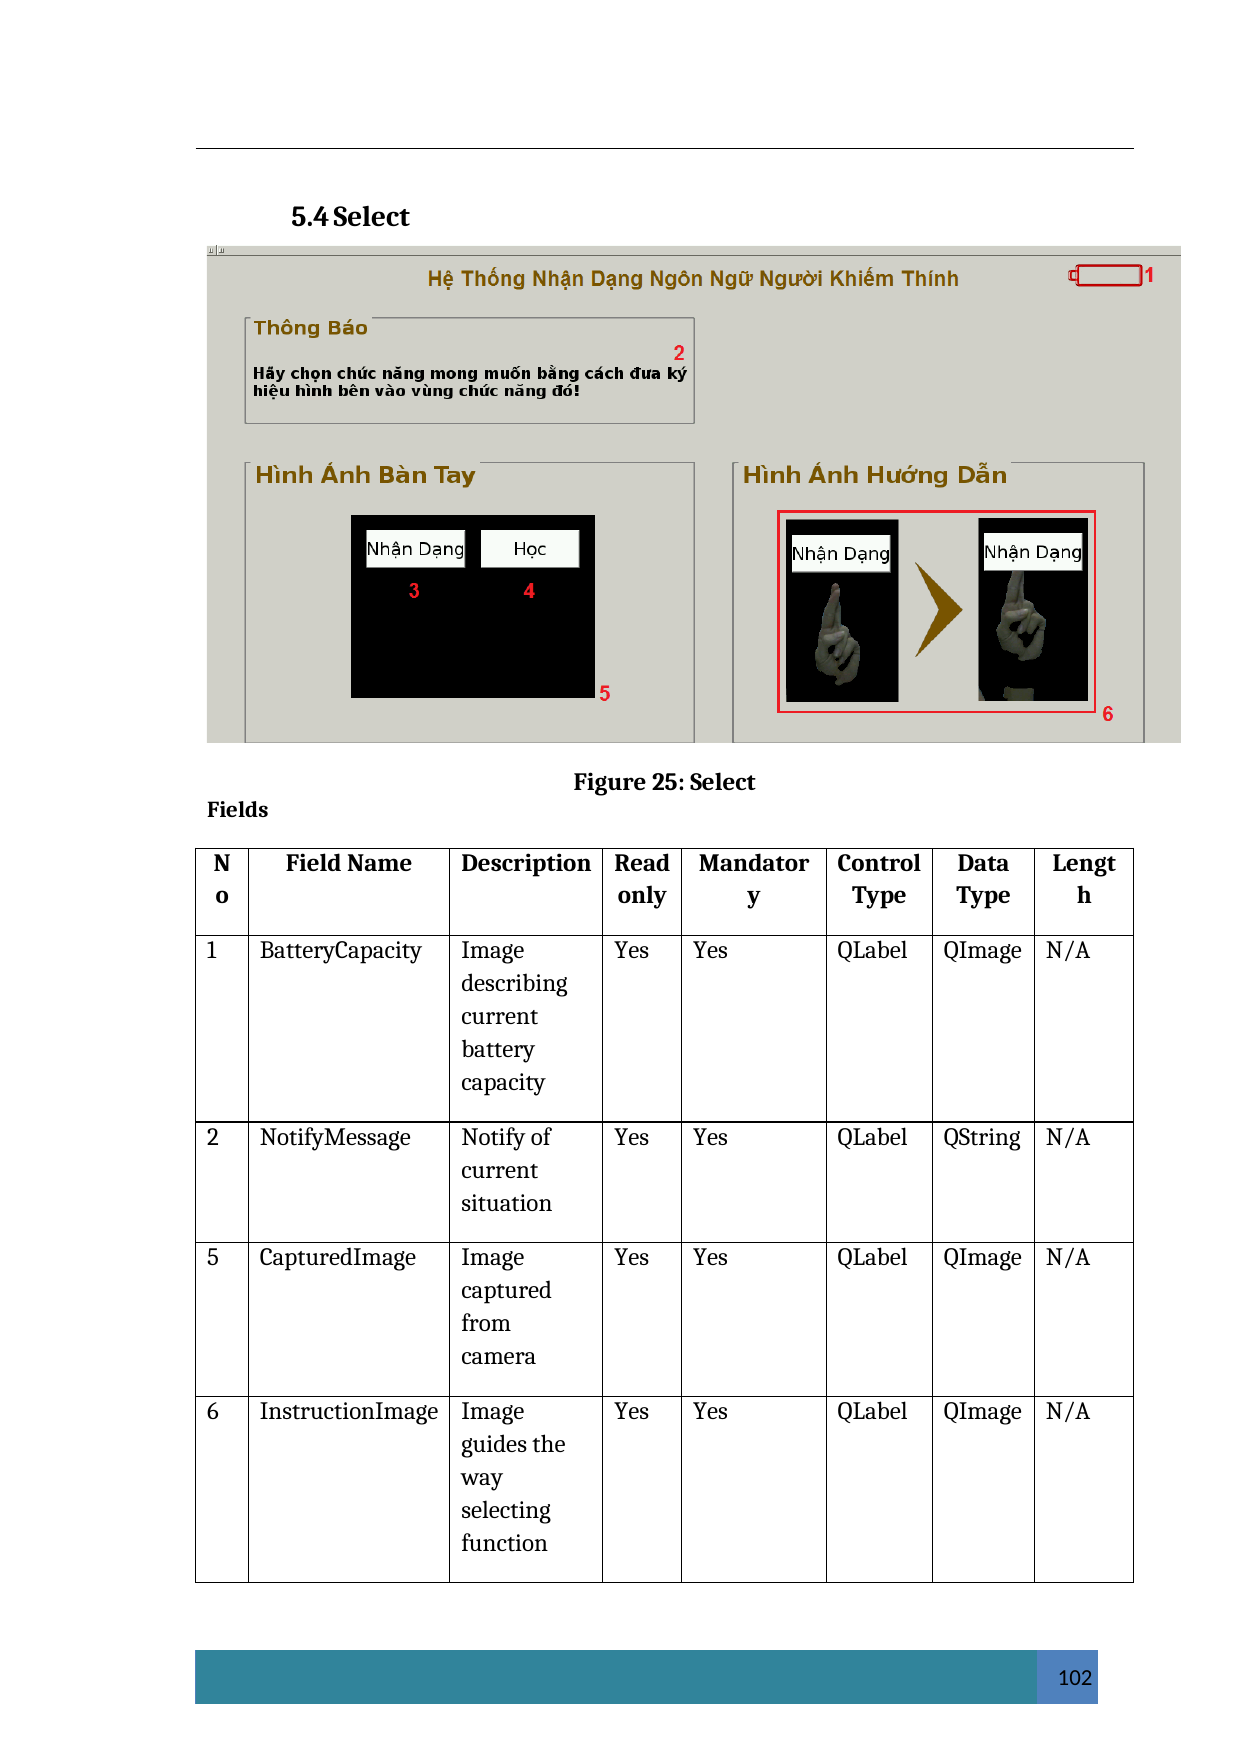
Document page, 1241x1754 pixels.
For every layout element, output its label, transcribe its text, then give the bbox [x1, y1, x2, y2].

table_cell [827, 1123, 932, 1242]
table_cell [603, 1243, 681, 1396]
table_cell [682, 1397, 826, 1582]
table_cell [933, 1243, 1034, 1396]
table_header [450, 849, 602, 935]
picture [206, 245, 1181, 743]
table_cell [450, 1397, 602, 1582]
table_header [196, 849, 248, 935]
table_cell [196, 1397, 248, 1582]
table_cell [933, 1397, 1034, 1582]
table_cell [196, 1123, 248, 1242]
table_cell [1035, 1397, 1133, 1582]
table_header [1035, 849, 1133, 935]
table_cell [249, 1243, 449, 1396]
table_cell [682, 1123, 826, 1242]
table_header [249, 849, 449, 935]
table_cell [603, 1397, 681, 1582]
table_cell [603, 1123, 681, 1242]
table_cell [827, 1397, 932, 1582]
list Figure 25: Select [207, 768, 1122, 796]
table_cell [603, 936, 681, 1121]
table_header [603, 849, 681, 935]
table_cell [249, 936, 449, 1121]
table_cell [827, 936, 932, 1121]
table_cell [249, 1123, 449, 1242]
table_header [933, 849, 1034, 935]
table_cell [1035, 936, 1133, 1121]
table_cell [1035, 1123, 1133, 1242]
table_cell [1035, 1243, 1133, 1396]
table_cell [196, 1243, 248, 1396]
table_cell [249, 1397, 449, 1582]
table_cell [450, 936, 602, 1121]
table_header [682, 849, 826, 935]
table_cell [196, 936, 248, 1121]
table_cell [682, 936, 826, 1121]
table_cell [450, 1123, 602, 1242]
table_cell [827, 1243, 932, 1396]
text Fields [207, 796, 1122, 823]
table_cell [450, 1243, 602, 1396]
subtitle Select [291, 200, 1122, 233]
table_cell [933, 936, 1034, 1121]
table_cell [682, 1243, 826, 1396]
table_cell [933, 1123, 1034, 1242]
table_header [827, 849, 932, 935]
